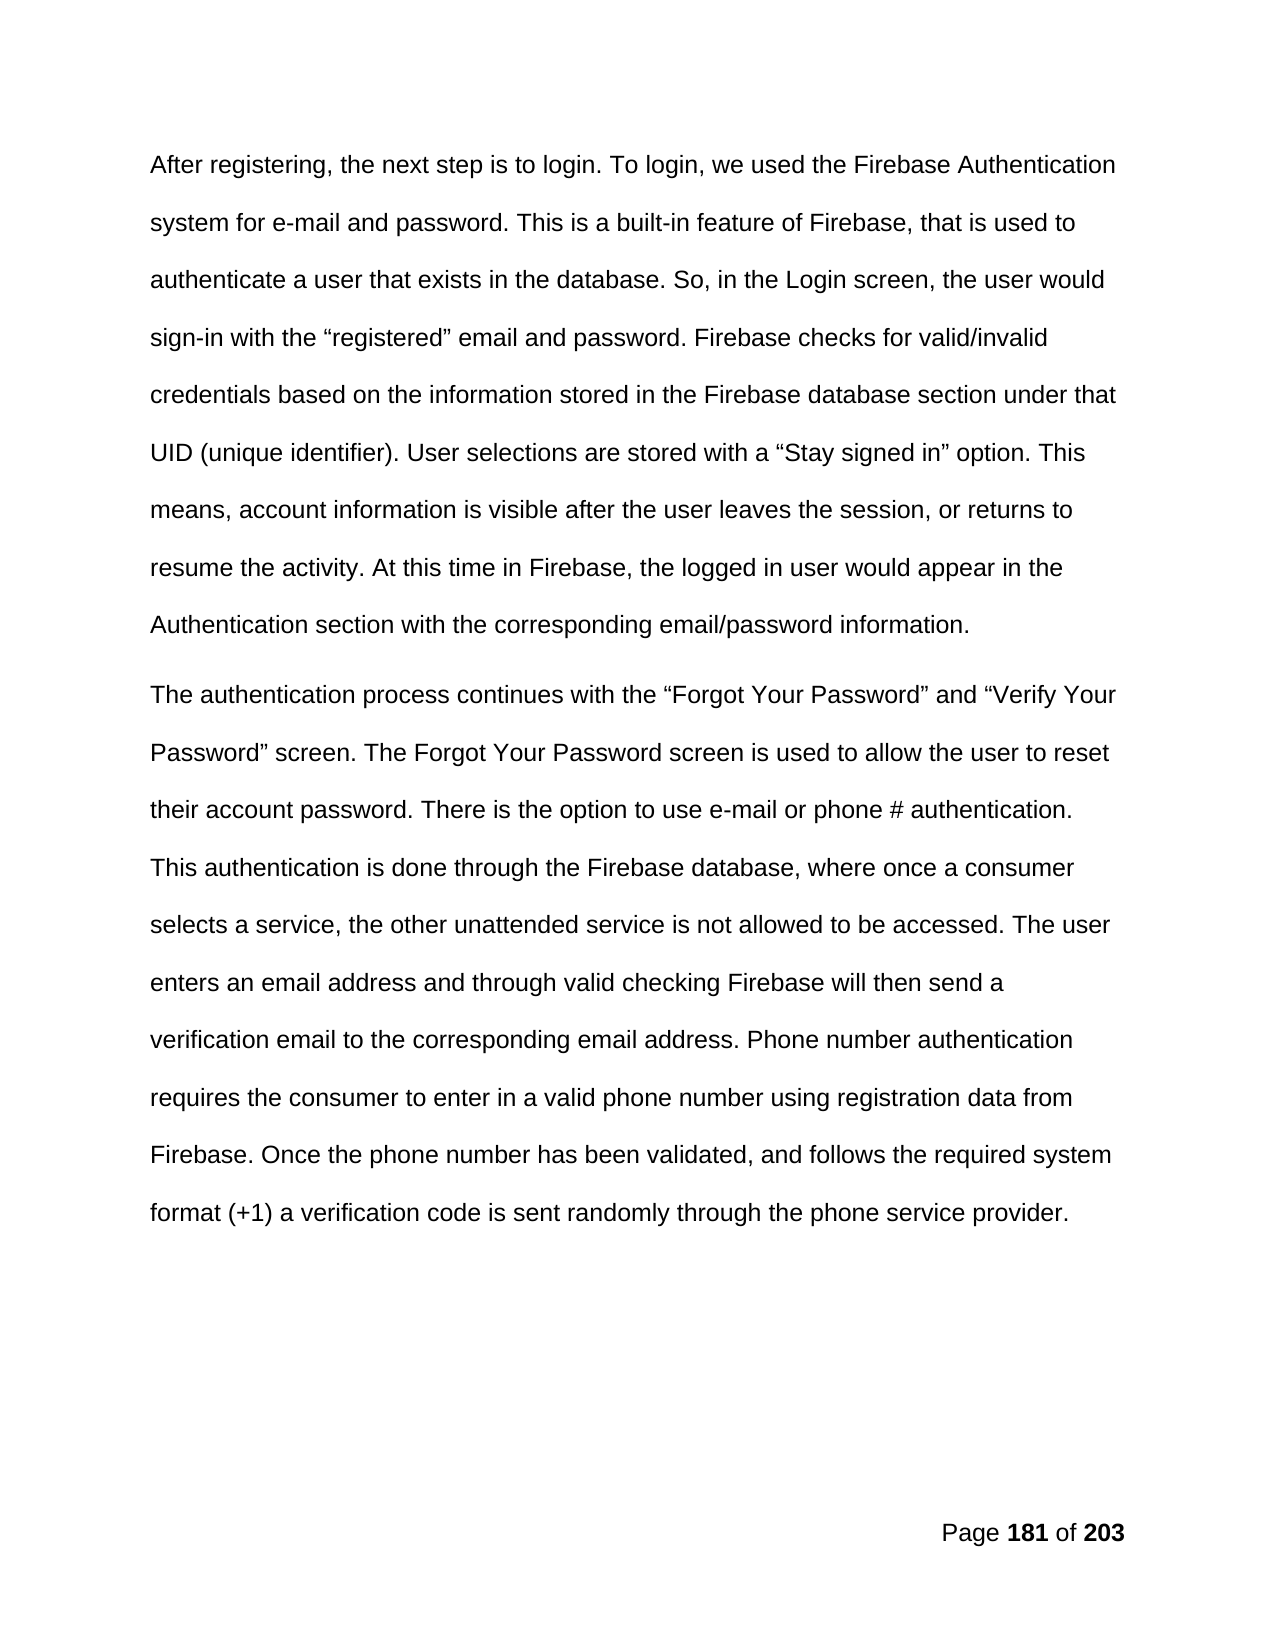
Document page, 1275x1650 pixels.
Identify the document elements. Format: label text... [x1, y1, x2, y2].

text The authentication process continues with the “Forgot Your Password” and “Verify Your Password” screen. The Forgot Your Password screen is used to allow the user to reset their account password. There is the option to use e-mail or phone # authentication. This authentication is done through the Firebase database, where once a consumer selects a service, the other unattended service is not allowed to be accessed. The user enters an email address and through valid checking Firebase will then send a verification email to the corresponding email address. Phone number authentication requires the consumer to enter in a valid phone number using registration data from Firebase. Once the phone number has been validated, and follows the required system format (+1) a verification code is sent randomly through the phone service provider. [150, 680, 1125, 1226]
text After registering, the next step is to login. To login, we used the Firebase Authentication system for e-mail and password. This is a built-in feature of Firebase, that is used to authenticate a user that exists in the database. So, in the Login screen, the user would sign-in with the “registered” email and password. Firebase checks for valid/invalid credentials based on the information stored in the Firebase database section under that UID (unique identifier). User selections are stored with a “Stay signed in” option. This means, account information is visible after the user leaves the session, or returns to resume the activity. At this time in Firebase, the logged in user would appear in the Authentication section with the corresponding email/password information. [150, 150, 1125, 639]
